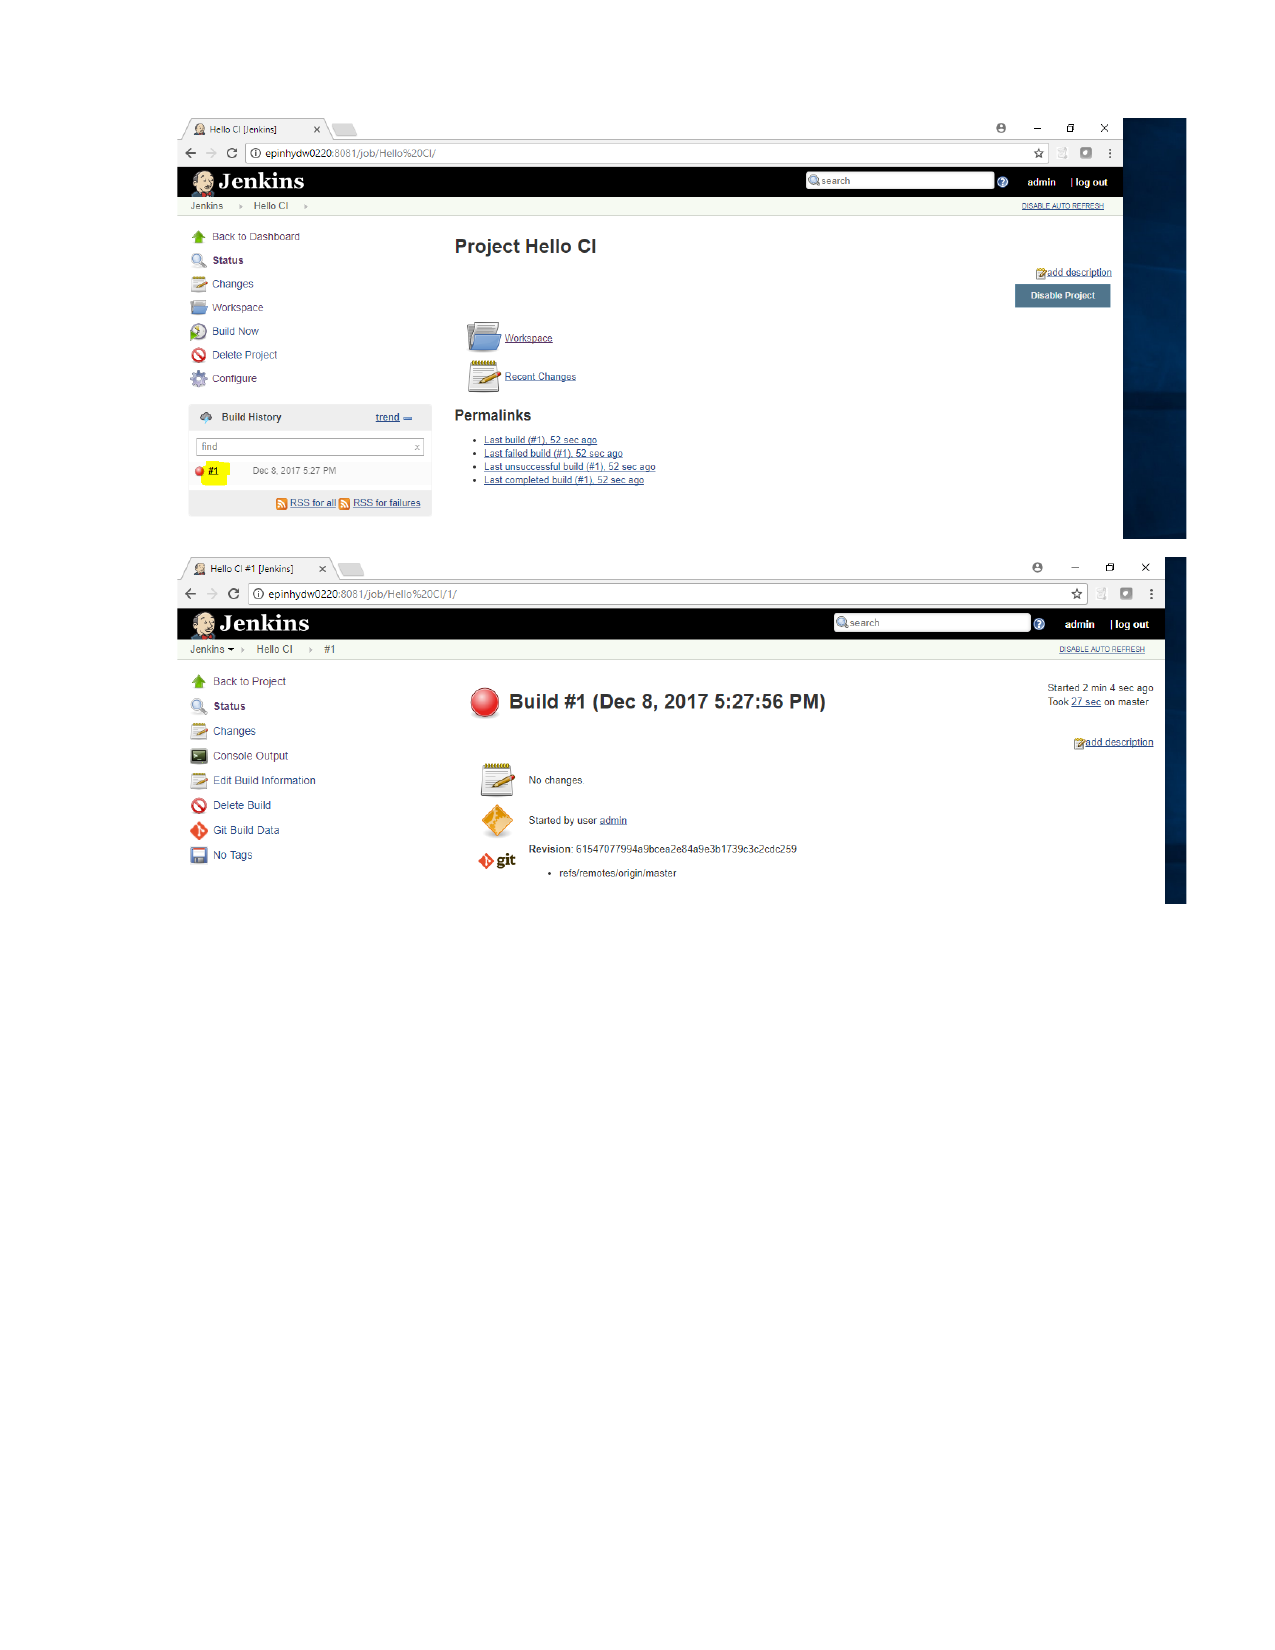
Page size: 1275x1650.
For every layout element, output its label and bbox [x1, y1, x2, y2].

picture [177, 557, 1187, 904]
picture [177, 118, 1187, 539]
